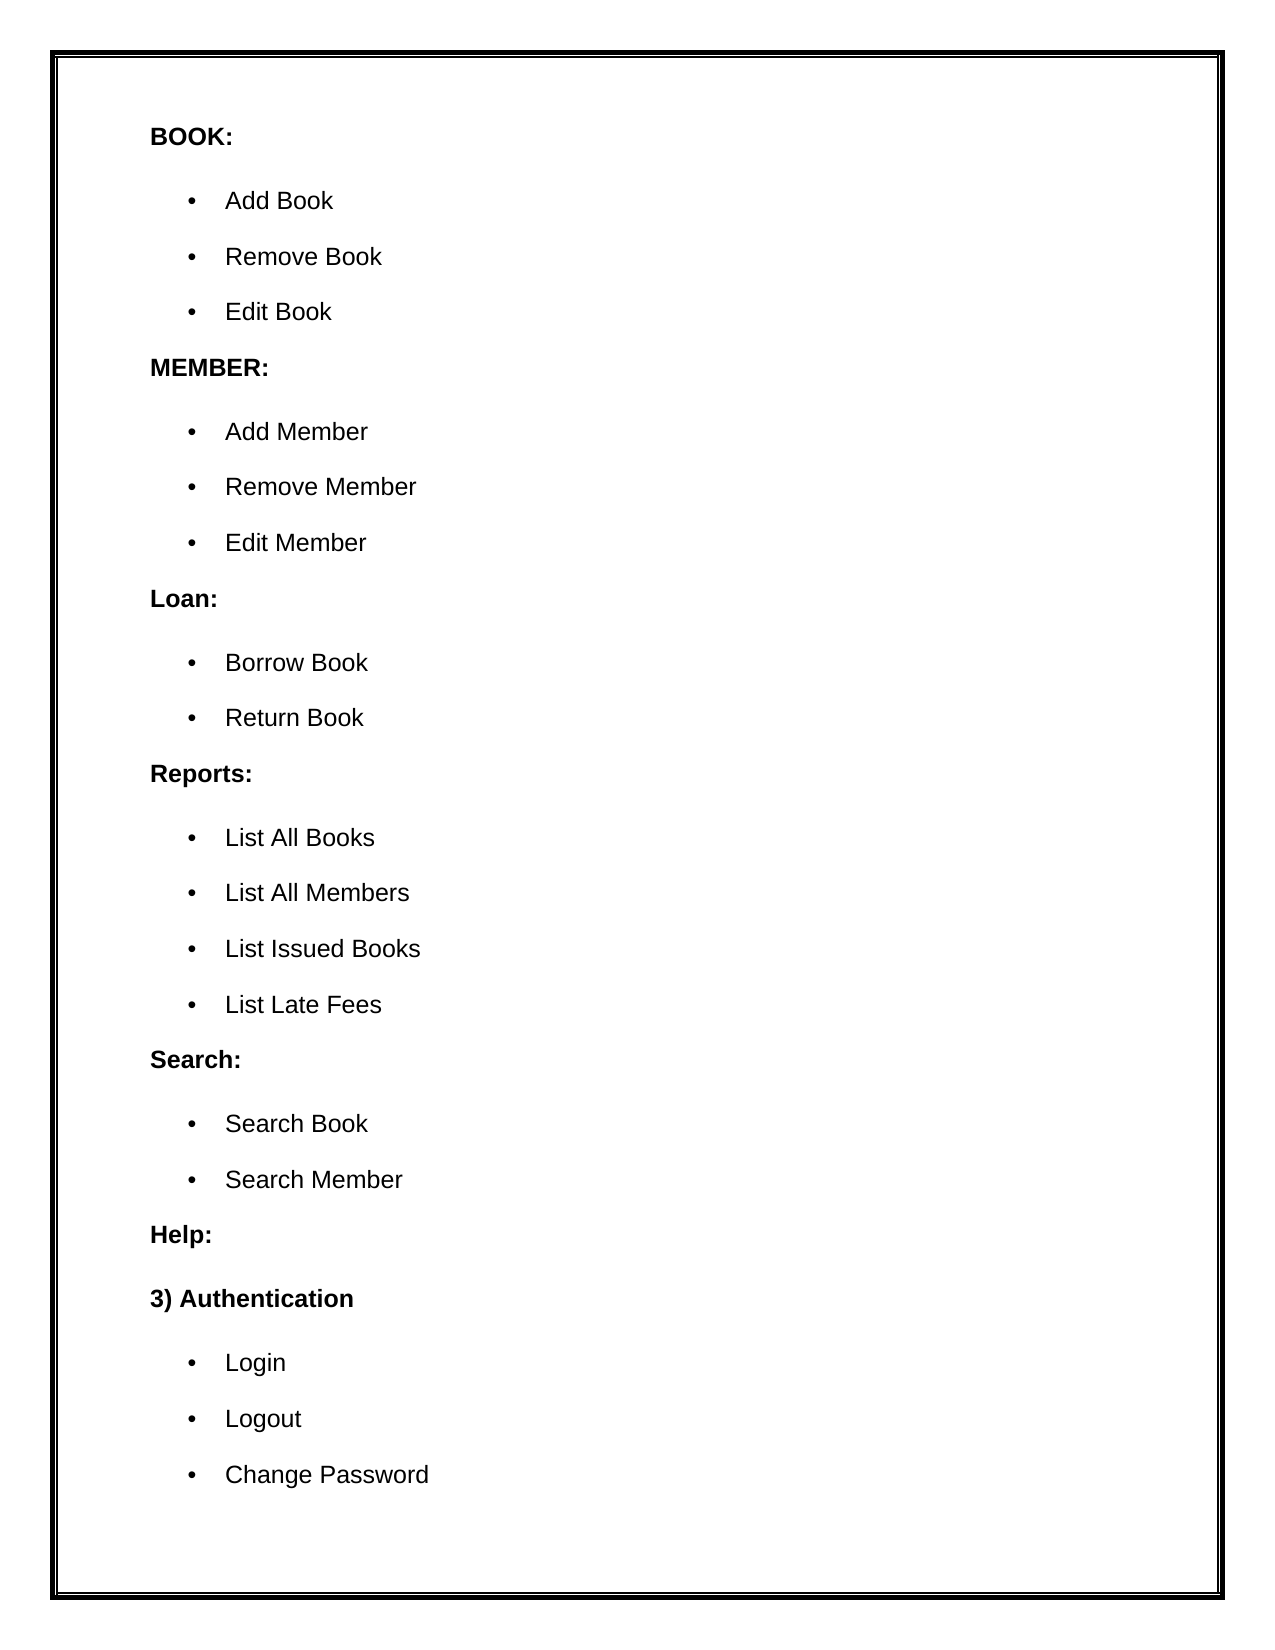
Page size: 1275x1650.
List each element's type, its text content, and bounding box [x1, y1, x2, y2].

list Remove Book [187, 241, 1125, 270]
list Change Password [187, 1459, 1125, 1488]
list Add Member [187, 417, 1125, 445]
text Reports: [150, 759, 1125, 787]
text Help: [150, 1220, 1125, 1249]
list Search Book [187, 1109, 1125, 1138]
list List Late Fees [187, 989, 1125, 1018]
list List All Members [187, 878, 1125, 907]
text Loan: [150, 583, 1125, 612]
list Borrow Book [187, 647, 1125, 676]
list Add Book [187, 186, 1125, 214]
list List Issued Books [187, 934, 1125, 963]
text MEMBER: [150, 353, 1125, 381]
text Search: [150, 1045, 1125, 1074]
list List All Books [187, 823, 1125, 851]
list Return Book [187, 703, 1125, 732]
list Search Member [187, 1165, 1125, 1193]
list Remove Member [187, 472, 1125, 501]
text 3) Authentication [150, 1284, 1125, 1313]
list Edit Member [187, 528, 1125, 557]
list Edit Book [187, 297, 1125, 326]
list Logout [187, 1404, 1125, 1433]
list Login [187, 1348, 1125, 1377]
text BOOK: [150, 122, 1125, 151]
